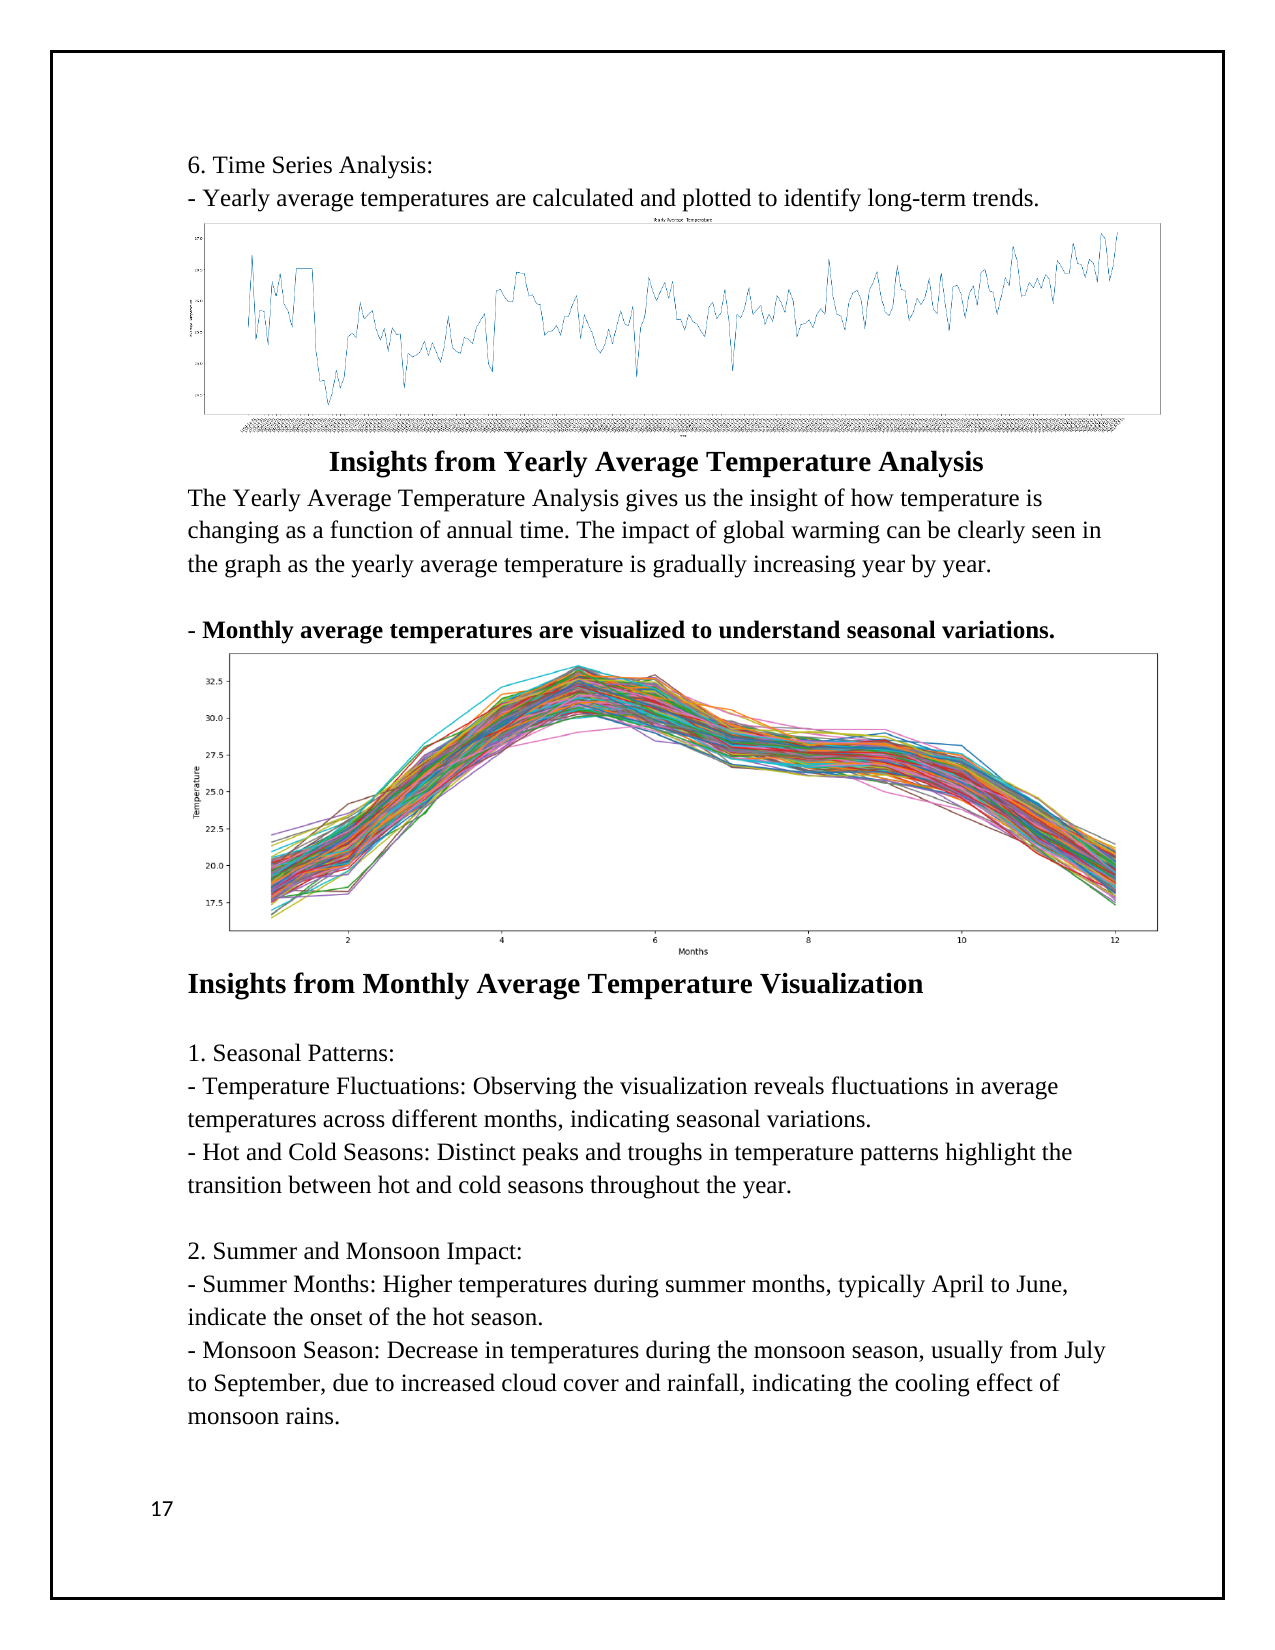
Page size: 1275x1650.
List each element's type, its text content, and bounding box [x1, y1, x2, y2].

list 1. Seasonal Patterns: [187, 1038, 1125, 1066]
list 2. Summer and Monsoon Impact: [187, 1236, 1125, 1264]
list - Temperature Fluctuations: Observing the visualization reveals fluctuations in average temperatures across different months, indicating seasonal variations. [187, 1071, 1125, 1132]
picture [187, 647, 1163, 962]
list The Yearly Average Temperature Analysis gives us the insight of how temperature is changing as a function of annual time. The impact of global warming can be clearly seen in the graph as the yearly average temperature is gradually increasing year by year. [187, 483, 1125, 577]
list - Yearly average temperatures are calculated and plotted to identify long-term trends. [187, 183, 1125, 216]
list 6. Time Series Analysis: [187, 150, 1125, 179]
list - Monsoon Season: Decrease in temperatures during the monsoon season, usually from July to September, due to increased cloud cover and rainfall, indicating the cooling effect of monsoon rains. [187, 1335, 1125, 1430]
list Insights from Monthly Average Temperature Visualization [187, 966, 1125, 1000]
list - Hot and Cold Seasons: Distinct peaks and troughs in temperature patterns highlight the transition between hot and cold seasons throughout the year. [187, 1137, 1125, 1198]
list - Summer Months: Higher temperatures during summer months, typically April to June, indicate the onset of the hot season. [187, 1269, 1125, 1331]
list - Monthly average temperatures are visualized to understand seasonal variations. [187, 615, 1125, 643]
picture [187, 216, 1163, 440]
list Insights from Yearly Average Temperature Analysis [187, 444, 1125, 478]
